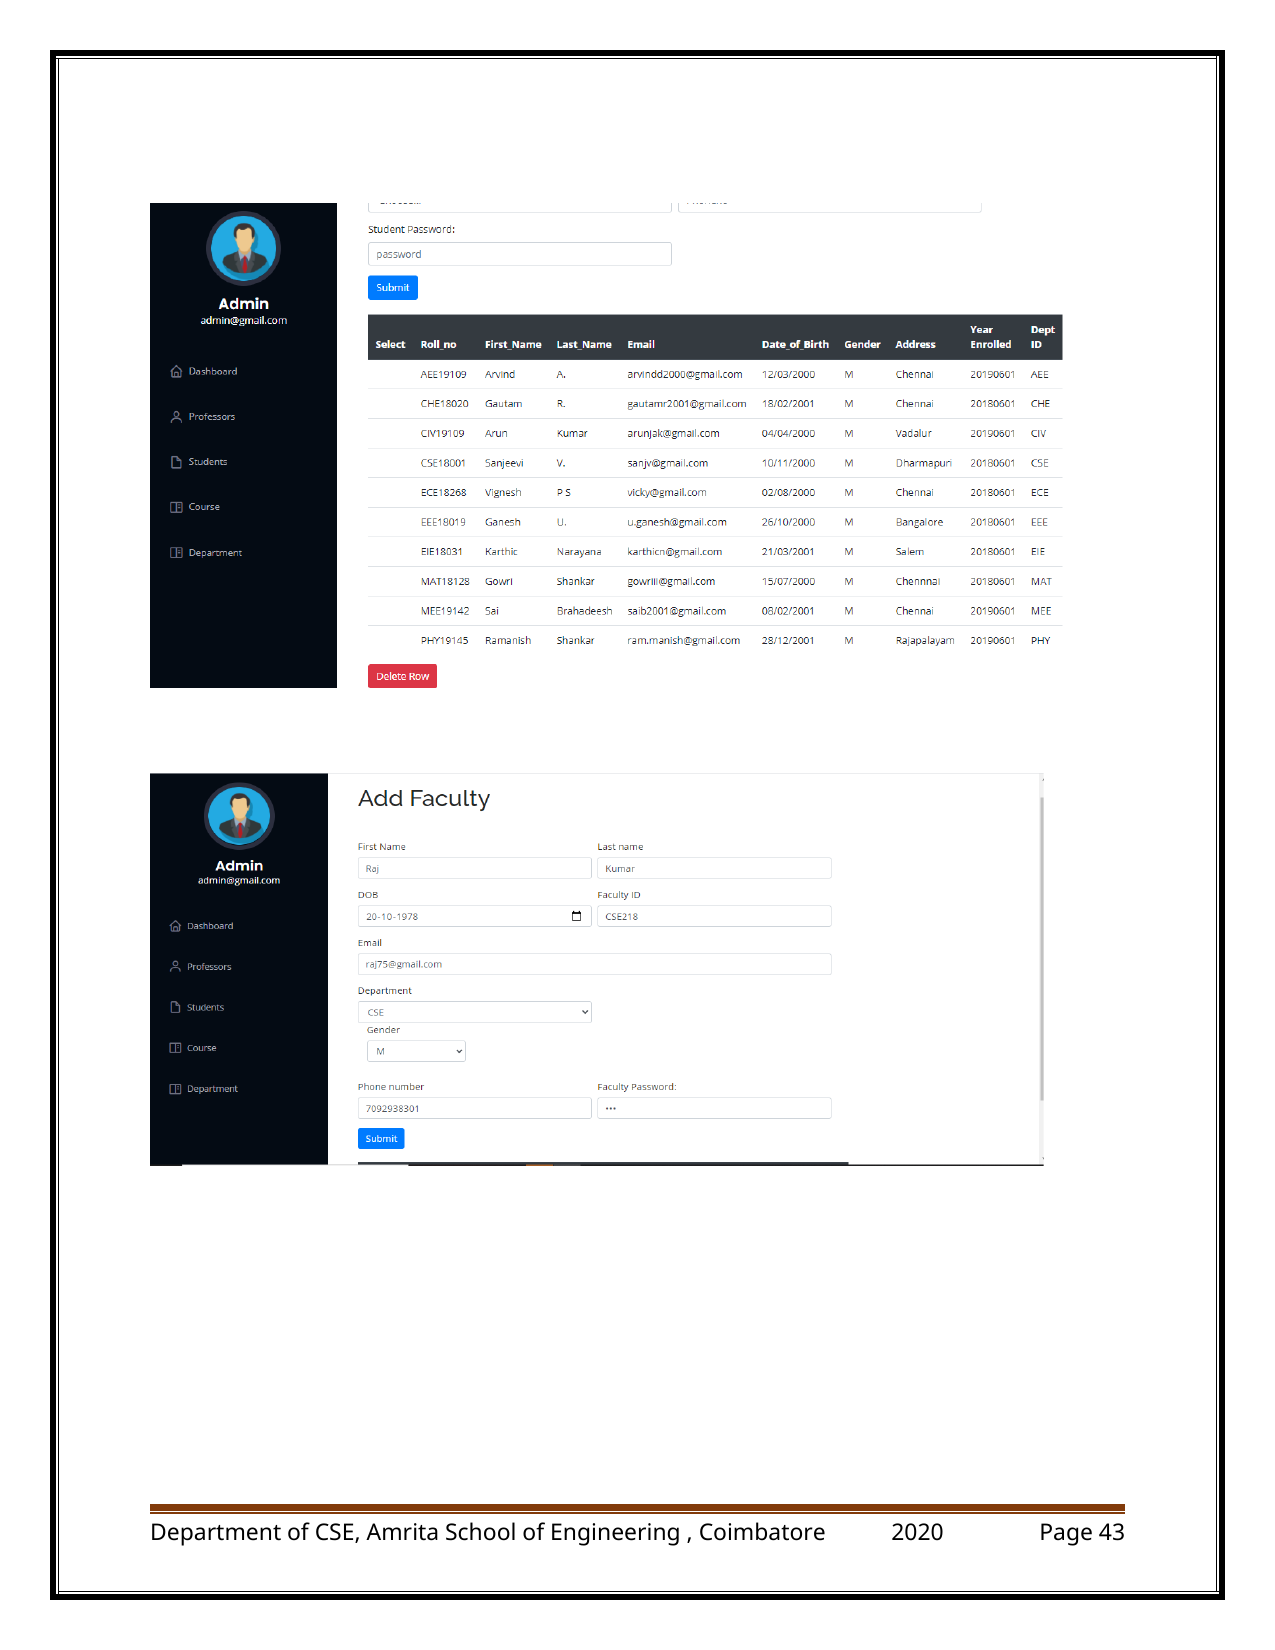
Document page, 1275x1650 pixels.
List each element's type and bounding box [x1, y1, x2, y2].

picture [150, 773, 1044, 1166]
picture [150, 203, 1181, 688]
